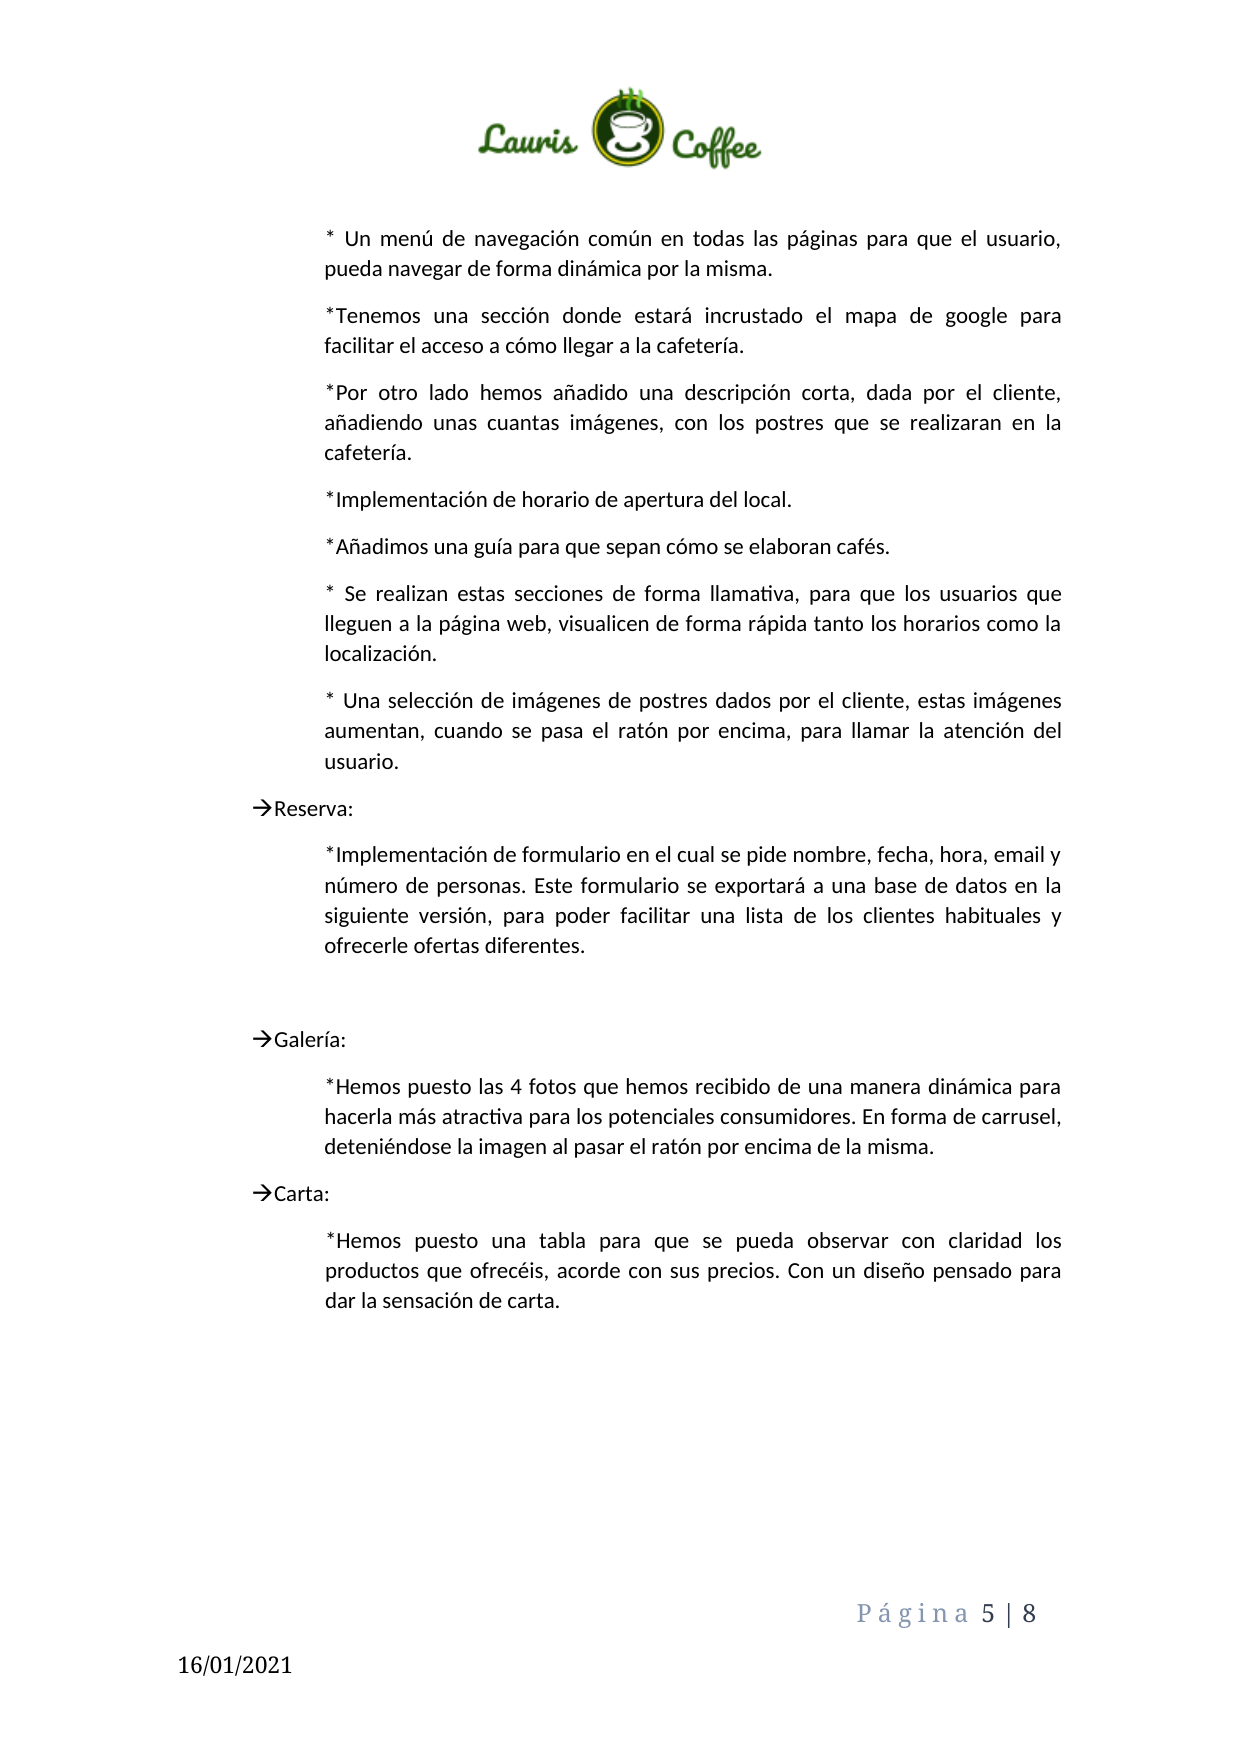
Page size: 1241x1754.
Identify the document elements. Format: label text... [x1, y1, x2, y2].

text *Hemos puesto una tabla para que se pueda observar con claridad los productos que ofrecéis, acorde con sus precios. Con un diseño pensado para dar la sensación de carta. [325, 1226, 1063, 1314]
picture [463, 73, 777, 193]
text *Implementación de horario de apertura del local. [324, 485, 1063, 513]
text * Un menú de navegación común en todas las páginas para que el usuario, pueda navegar de forma dinámica por la misma. [324, 224, 1063, 282]
text Reserva: [177, 794, 1063, 822]
text *Hemos puesto las 4 fotos que hemos recibido de una manera dinámica para hacerla más atractiva para los potenciales consumidores. En forma de carrusel, deteniéndose la imagen al pasar el ratón por encima de la misma. [324, 1072, 1063, 1160]
text *Implementación de formulario en el cual se pide nombre, fecha, hora, email y número de personas. Este formulario se exportará a una base de datos en la siguiente versión, para poder facilitar una lista de los clientes habituales y ofrecerle ofertas diferentes. [324, 841, 1063, 959]
text *Añadimos una guía para que sepan cómo se elaboran cafés. [324, 532, 1063, 560]
text *Por otro lado hemos añadido una descripción corta, dada por el cliente, añadiendo unas cuantas imágenes, con los postres que se realizaran en la cafetería. [324, 378, 1063, 466]
text Galería: [177, 1025, 1063, 1053]
text *Tenemos una sección donde estará incrustado el mapa de google para facilitar el acceso a cómo llegar a la cafetería. [324, 301, 1063, 359]
text * Se realizan estas secciones de forma llamativa, para que los usuarios que lleguen a la página web, visualicen de forma rápida tanto los horarios como la localización. [324, 579, 1063, 667]
text * Una selección de imágenes de postres dados por el cliente, estas imágenes aumentan, cuando se pasa el ratón por encima, para llamar la atención del usuario. [324, 686, 1063, 775]
text Carta: [177, 1179, 1063, 1207]
